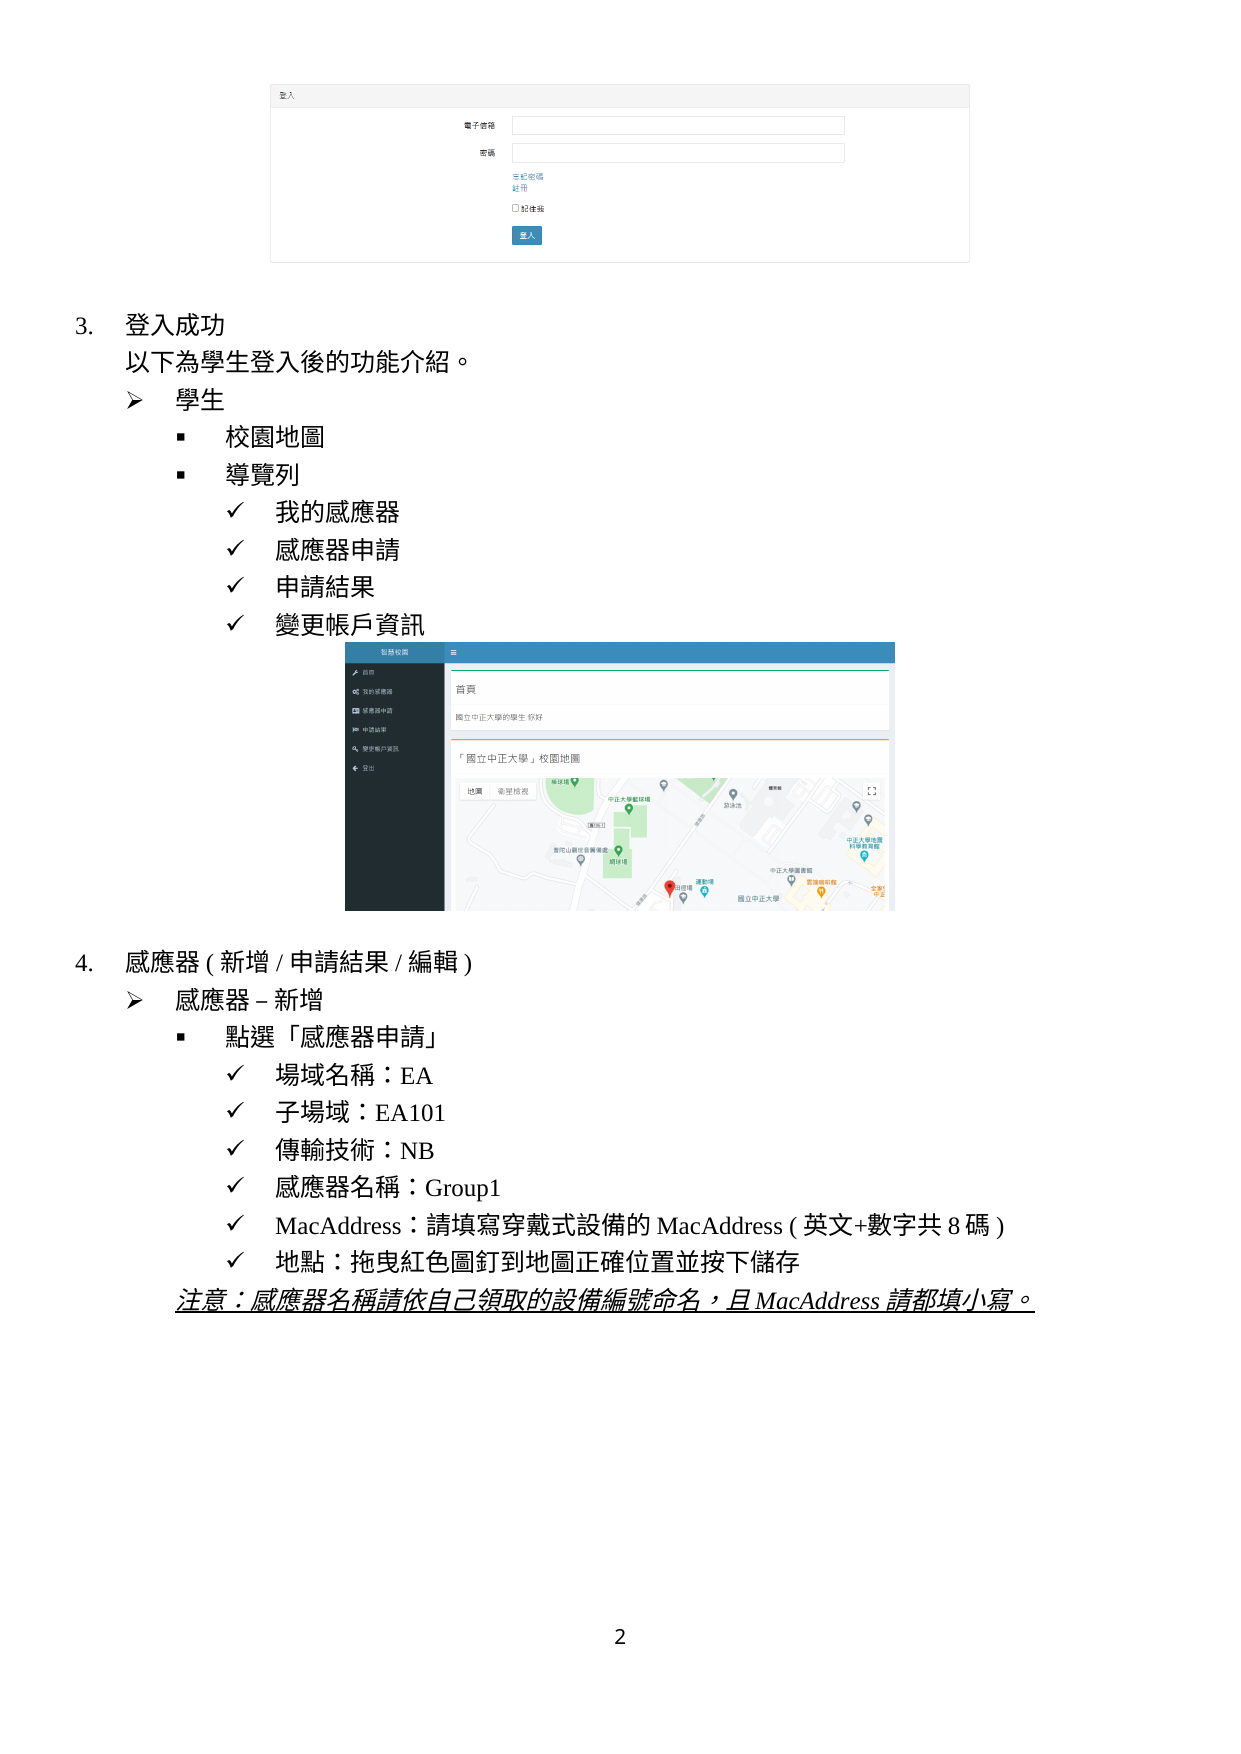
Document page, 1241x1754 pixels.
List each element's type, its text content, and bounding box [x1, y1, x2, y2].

list 申請結果 [225, 567, 1165, 605]
list 導覽列 [175, 455, 1165, 492]
list 傳輸技術：NB [225, 1130, 1165, 1167]
list 感應器 ( 新增 / 申請結果 / 編輯 ) [75, 942, 1165, 980]
list 感應器名稱：Group1 [225, 1167, 1165, 1205]
list 注意：感應器名稱請依自己領取的設備編號命名，且MacAddress請都填小寫。 [175, 1280, 1165, 1317]
list 校園地圖 [175, 417, 1165, 455]
picture [345, 642, 895, 911]
list 變更帳戶資訊 [225, 605, 1165, 642]
list 地點：拖曳紅色圖釘到地圖正確位置並按下儲存 [225, 1242, 1165, 1280]
list 學生 [125, 380, 1165, 417]
list 點選「感應器申請」 [175, 1017, 1165, 1055]
list 感應器 – 新增 [125, 980, 1165, 1017]
list 我的感應器 [225, 492, 1165, 530]
list 感應器申請 [225, 530, 1165, 567]
list 場域名稱：EA [225, 1055, 1165, 1092]
list 登入成功 [75, 305, 1165, 342]
list MacAddress：請填寫穿戴式設備的MacAddress ( 英文+數字共8碼 ) [225, 1205, 1165, 1242]
text 以下為學生登入後的功能介紹。 [125, 342, 1165, 380]
list 子場域：EA101 [225, 1092, 1165, 1130]
picture [267, 79, 973, 270]
